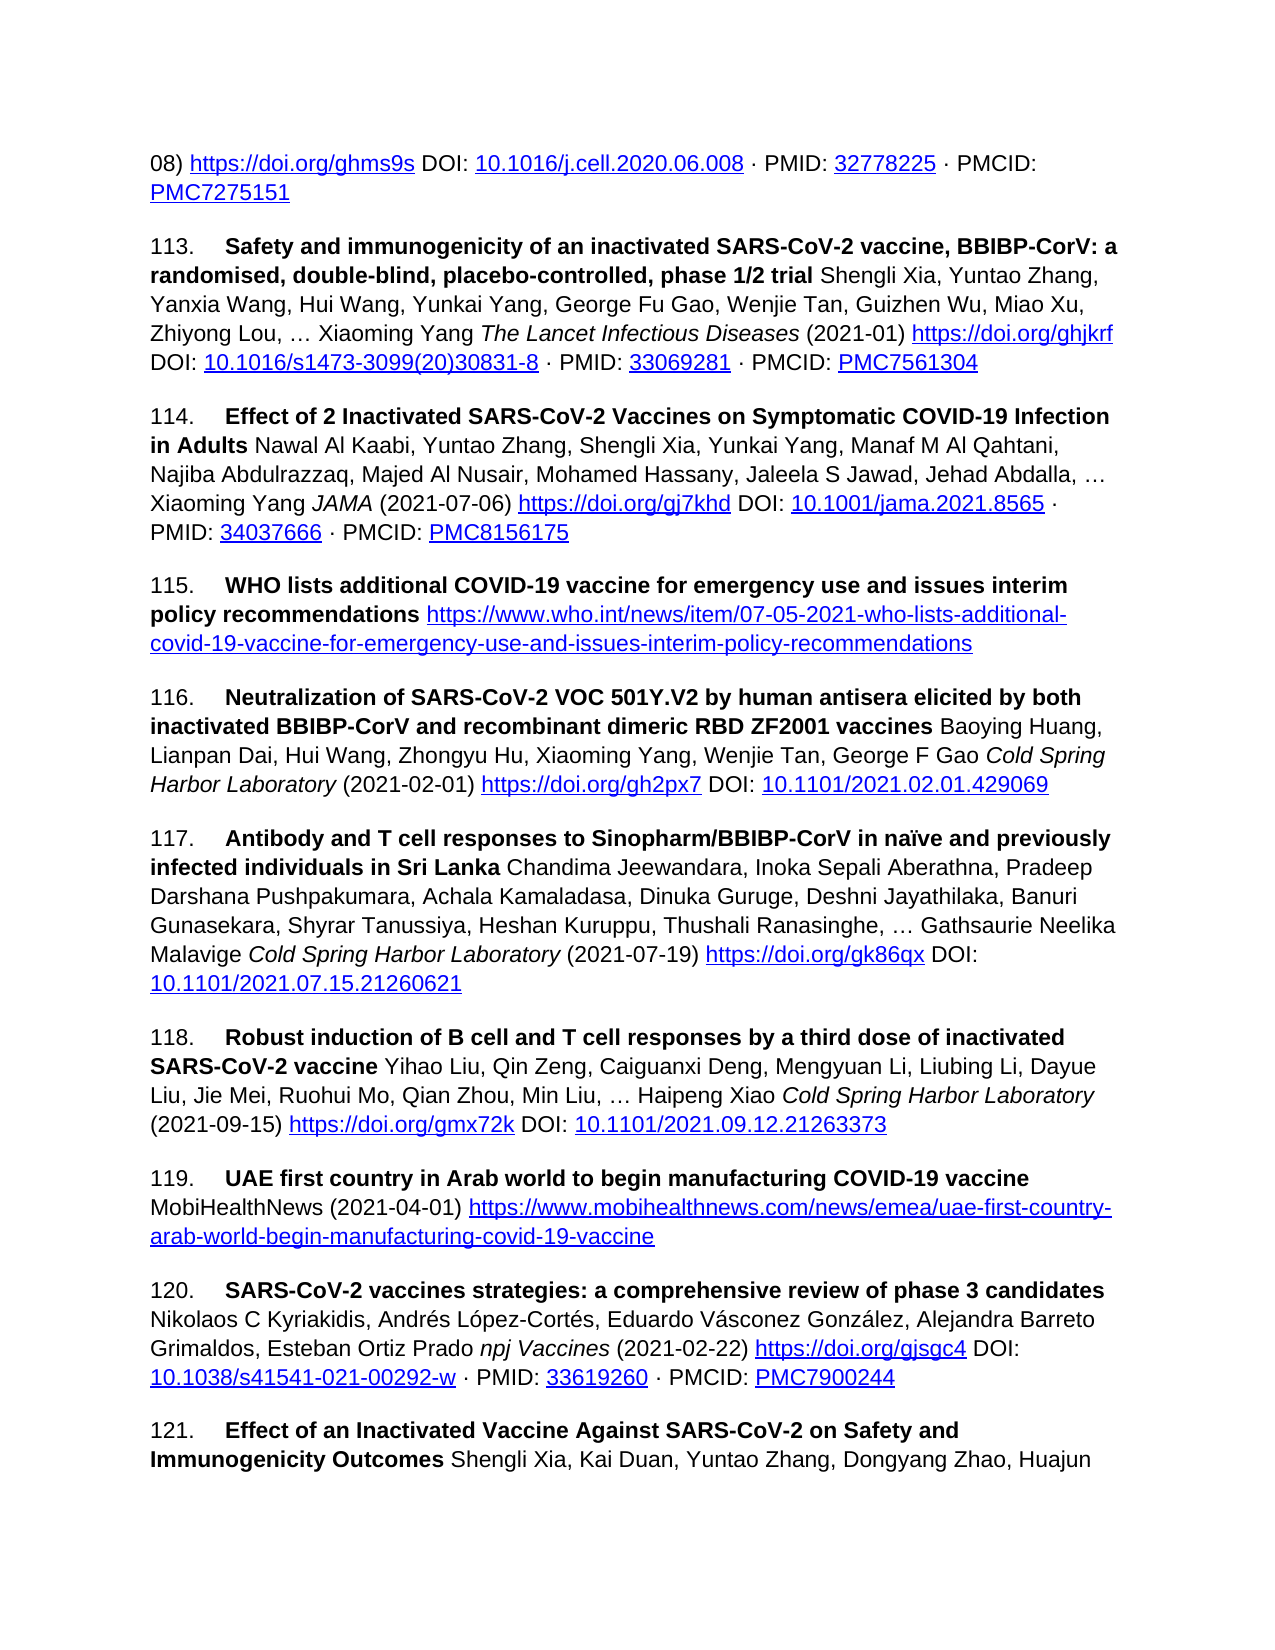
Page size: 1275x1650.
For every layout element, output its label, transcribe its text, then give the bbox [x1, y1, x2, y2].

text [150, 150, 1125, 205]
text 120. SARS-CoV-2 vaccines strategies: a comprehensive review of phase 3 candidates Nikolaos C Kyriakidis, Andrés López-Cortés, Eduardo Vásconez González, Alejandra Barreto Grimaldos, Esteban Ortiz Prado npj Vaccines (2021-02-22) https://doi.org/gjsgc4 DOI: 10.1038/s41541-021-00292-w · PMID: 33619260 · PMCID: PMC7900244 [150, 1277, 1125, 1390]
text 115. WHO lists additional COVID-19 vaccine for emergency use and issues interim policy recommendations https://www.who.int/news/item/07-05-2021-who-lists-additional-covid-19-vaccine-for-emergency-use-and-issues-interim-policy-recommendations [150, 572, 1125, 657]
text 116. Neutralization of SARS-CoV-2 VOC 501Y.V2 by human antisera elicited by both inactivated BBIBP-CorV and recombinant dimeric RBD ZF2001 vaccines Baoying Huang, Lianpan Dai, Hui Wang, Zhongyu Hu, Xiaoming Yang, Wenjie Tan, George F Gao Cold Spring Harbor Laboratory (2021-02-01) https://doi.org/gh2px7 DOI: 10.1101/2021.02.01.429069 [150, 684, 1125, 798]
text 114. Effect of 2 Inactivated SARS-CoV-2 Vaccines on Symptomatic COVID-19 Infection in Adults Nawal Al Kaabi, Yuntao Zhang, Shengli Xia, Yunkai Yang, Manaf M Al Qahtani, Najiba Abdulrazzaq, Majed Al Nusair, Mohamed Hassany, Jaleela S Jawad, Jehad Abdalla, … Xiaoming Yang JAMA (2021-07-06) https://doi.org/gj7khd DOI: 10.1001/jama.2021.8565 · PMID: 34037666 · PMCID: PMC8156175 [150, 403, 1125, 545]
text 113. Safety and immunogenicity of an inactivated SARS-CoV-2 vaccine, BBIBP-CorV: a randomised, double-blind, placebo-controlled, phase 1/2 trial Shengli Xia, Yuntao Zhang, Yanxia Wang, Hui Wang, Yunkai Yang, George Fu Gao, Wenjie Tan, Guizhen Wu, Miao Xu, Zhiyong Lou, … Xiaoming Yang The Lancet Infectious Diseases (2021-01) https://doi.org/ghjkrf DOI: 10.1016/s1473-3099(20)30831-8 · PMID: 33069281 · PMCID: PMC7561304 [150, 233, 1125, 375]
text 117. Antibody and T cell responses to Sinopharm/BBIBP-CorV in naïve and previously infected individuals in Sri Lanka Chandima Jeewandara, Inoka Sepali Aberathna, Pradeep Darshana Pushpakumara, Achala Kamaladasa, Dinuka Guruge, Deshni Jayathilaka, Banuri Gunasekara, Shyrar Tanussiya, Heshan Kuruppu, Thushali Ranasinghe, … Gathsaurie Neelika Malavige Cold Spring Harbor Laboratory (2021-07-19) https://doi.org/gk86qx DOI: 10.1101/2021.07.15.21260621 [150, 825, 1125, 996]
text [150, 1417, 1125, 1473]
text 118. Robust induction of B cell and T cell responses by a third dose of inactivated SARS-CoV-2 vaccine Yihao Liu, Qin Zeng, Caiguanxi Deng, Mengyuan Li, Liubing Li, Dayue Liu, Jie Mei, Ruohui Mo, Qian Zhou, Min Liu, … Haipeng Xiao Cold Spring Harbor Laboratory (2021-09-15) https://doi.org/gmx72k DOI: 10.1101/2021.09.12.21263373 [150, 1024, 1125, 1137]
text 119. UAE first country in Arab world to begin manufacturing COVID-19 vaccine MobiHealthNews (2021-04-01) https://www.mobihealthnews.com/news/emea/uae-first-country-arab-world-begin-manufacturing-covid-19-vaccine [150, 1165, 1125, 1249]
